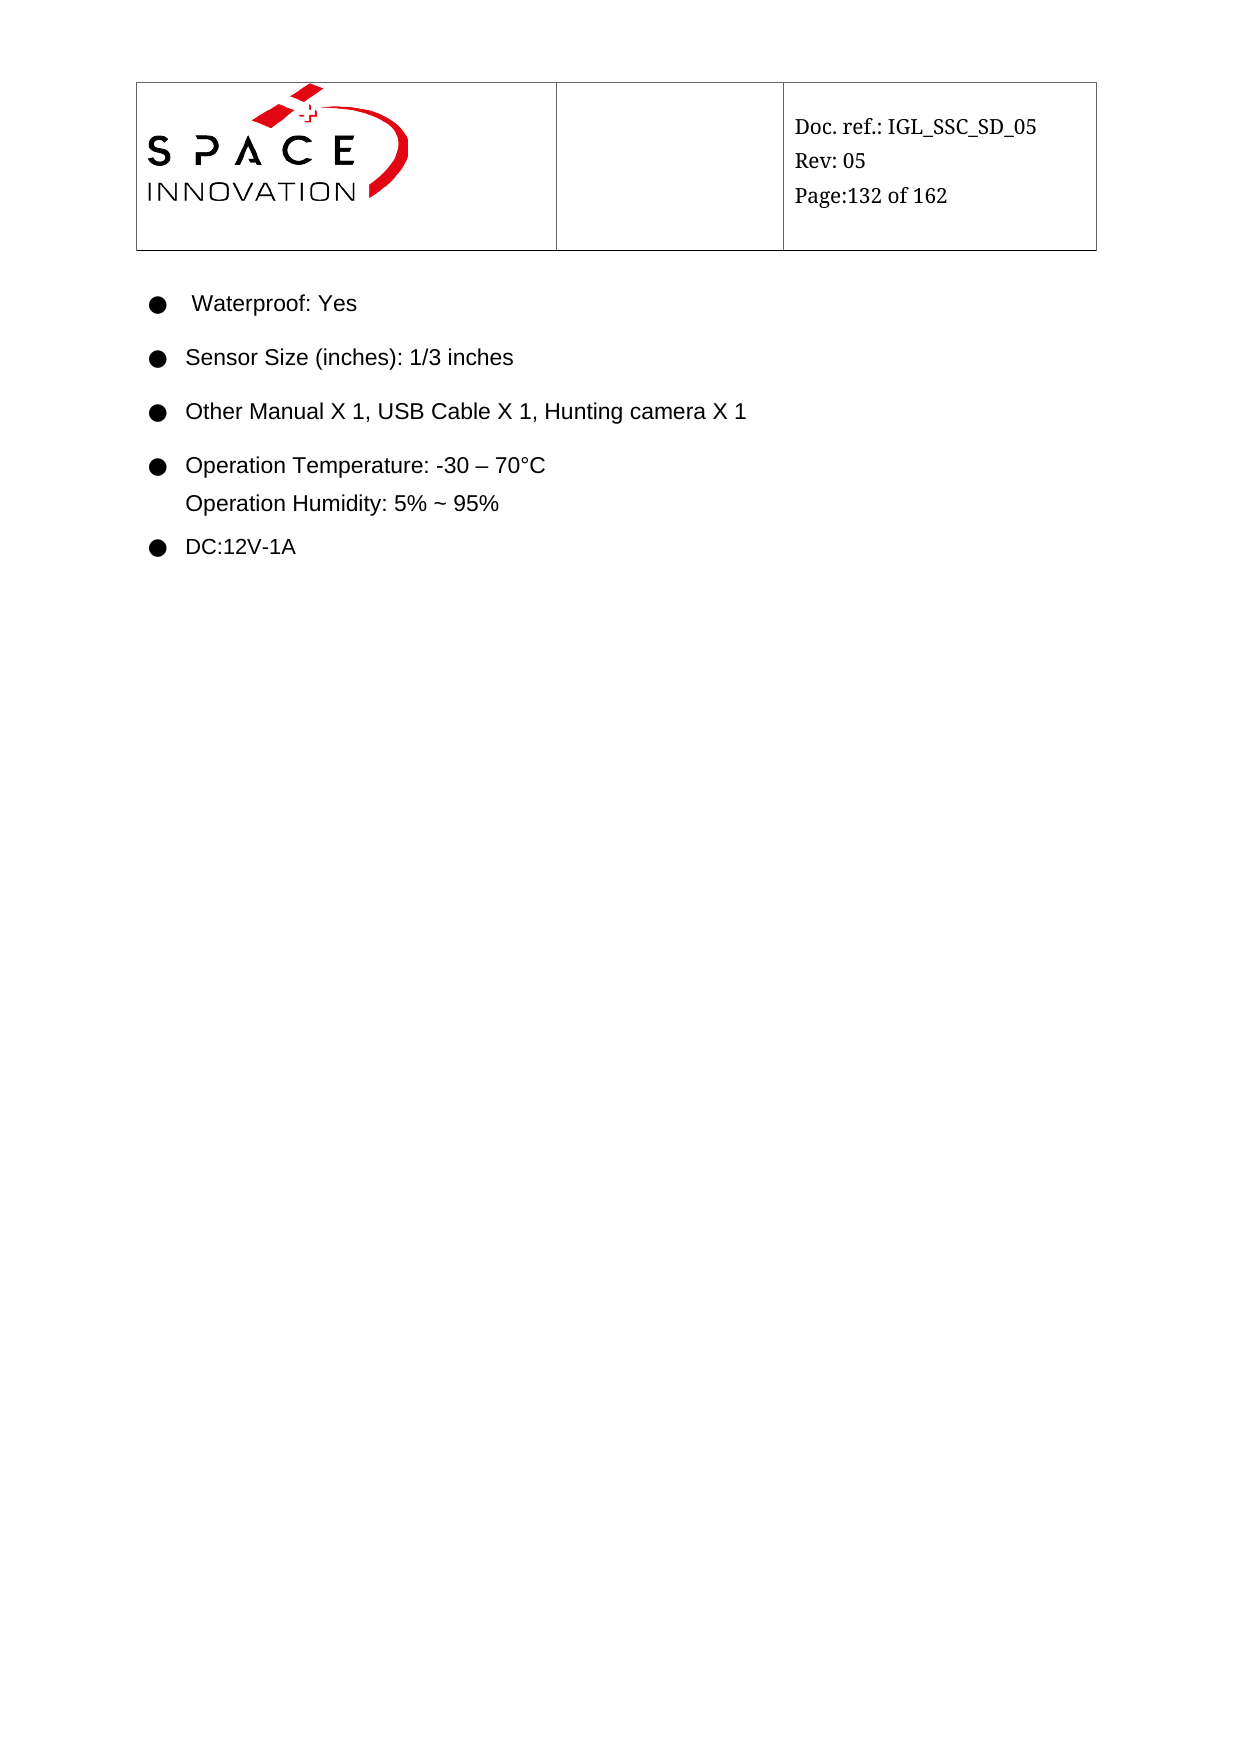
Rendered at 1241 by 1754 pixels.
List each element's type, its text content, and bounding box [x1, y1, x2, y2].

picture [148, 83, 408, 201]
list Sensor Size (inches): 1/3 inches [148, 332, 1093, 378]
list DC:12V-1A [148, 521, 1093, 567]
list Operation Temperature: -30 – 70°C Operation Humidity: 5% ~ 95% [148, 439, 1093, 517]
list Other Manual X 1, USB Cable X 1, Hunting camera X 1 [148, 386, 1093, 432]
list Waterproof: Yes [148, 278, 1093, 324]
